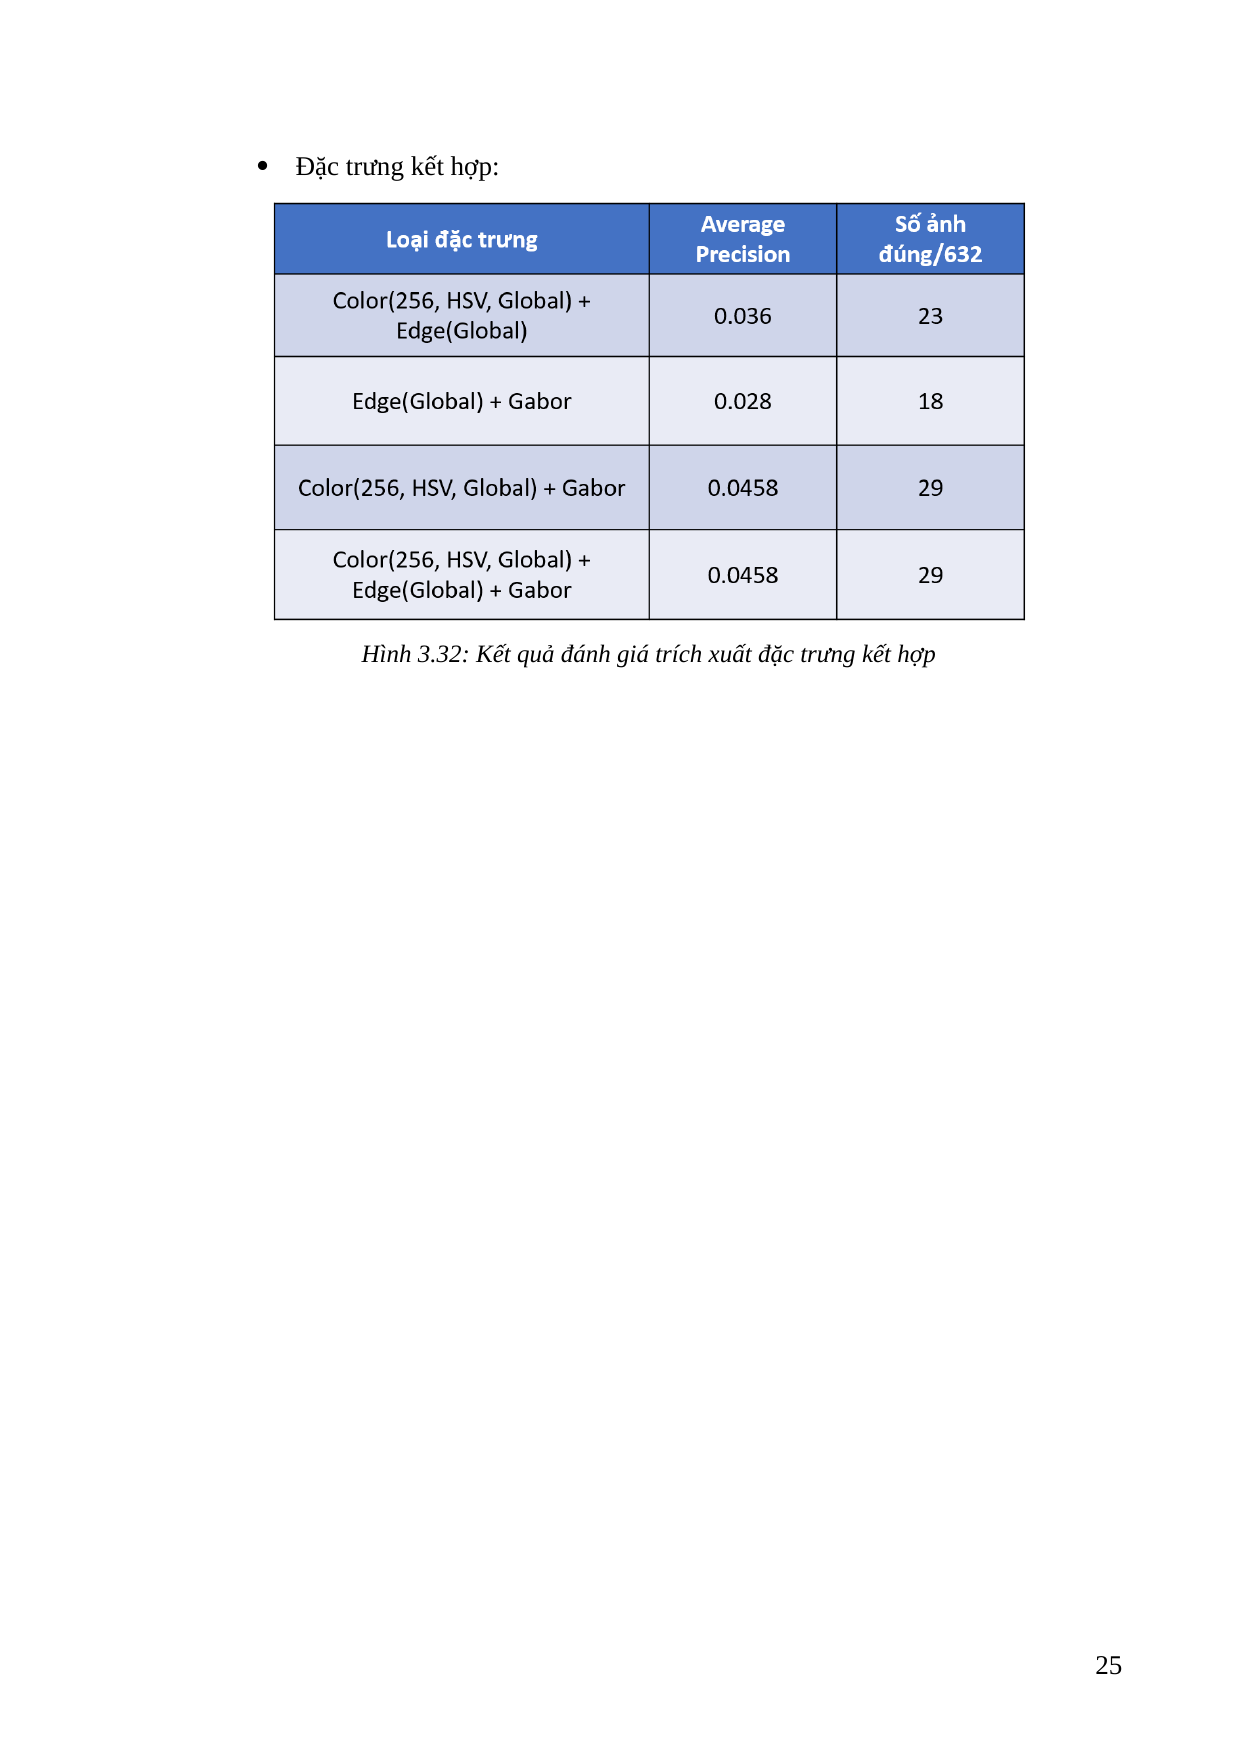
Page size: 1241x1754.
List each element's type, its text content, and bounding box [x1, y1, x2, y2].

list Đặc trưng kết hợp: [258, 150, 1122, 181]
subtitle Hình 3.32: Kết quả đánh giá trích xuất đặc trưng kết hợp [177, 639, 1122, 668]
picture [273, 200, 1026, 621]
